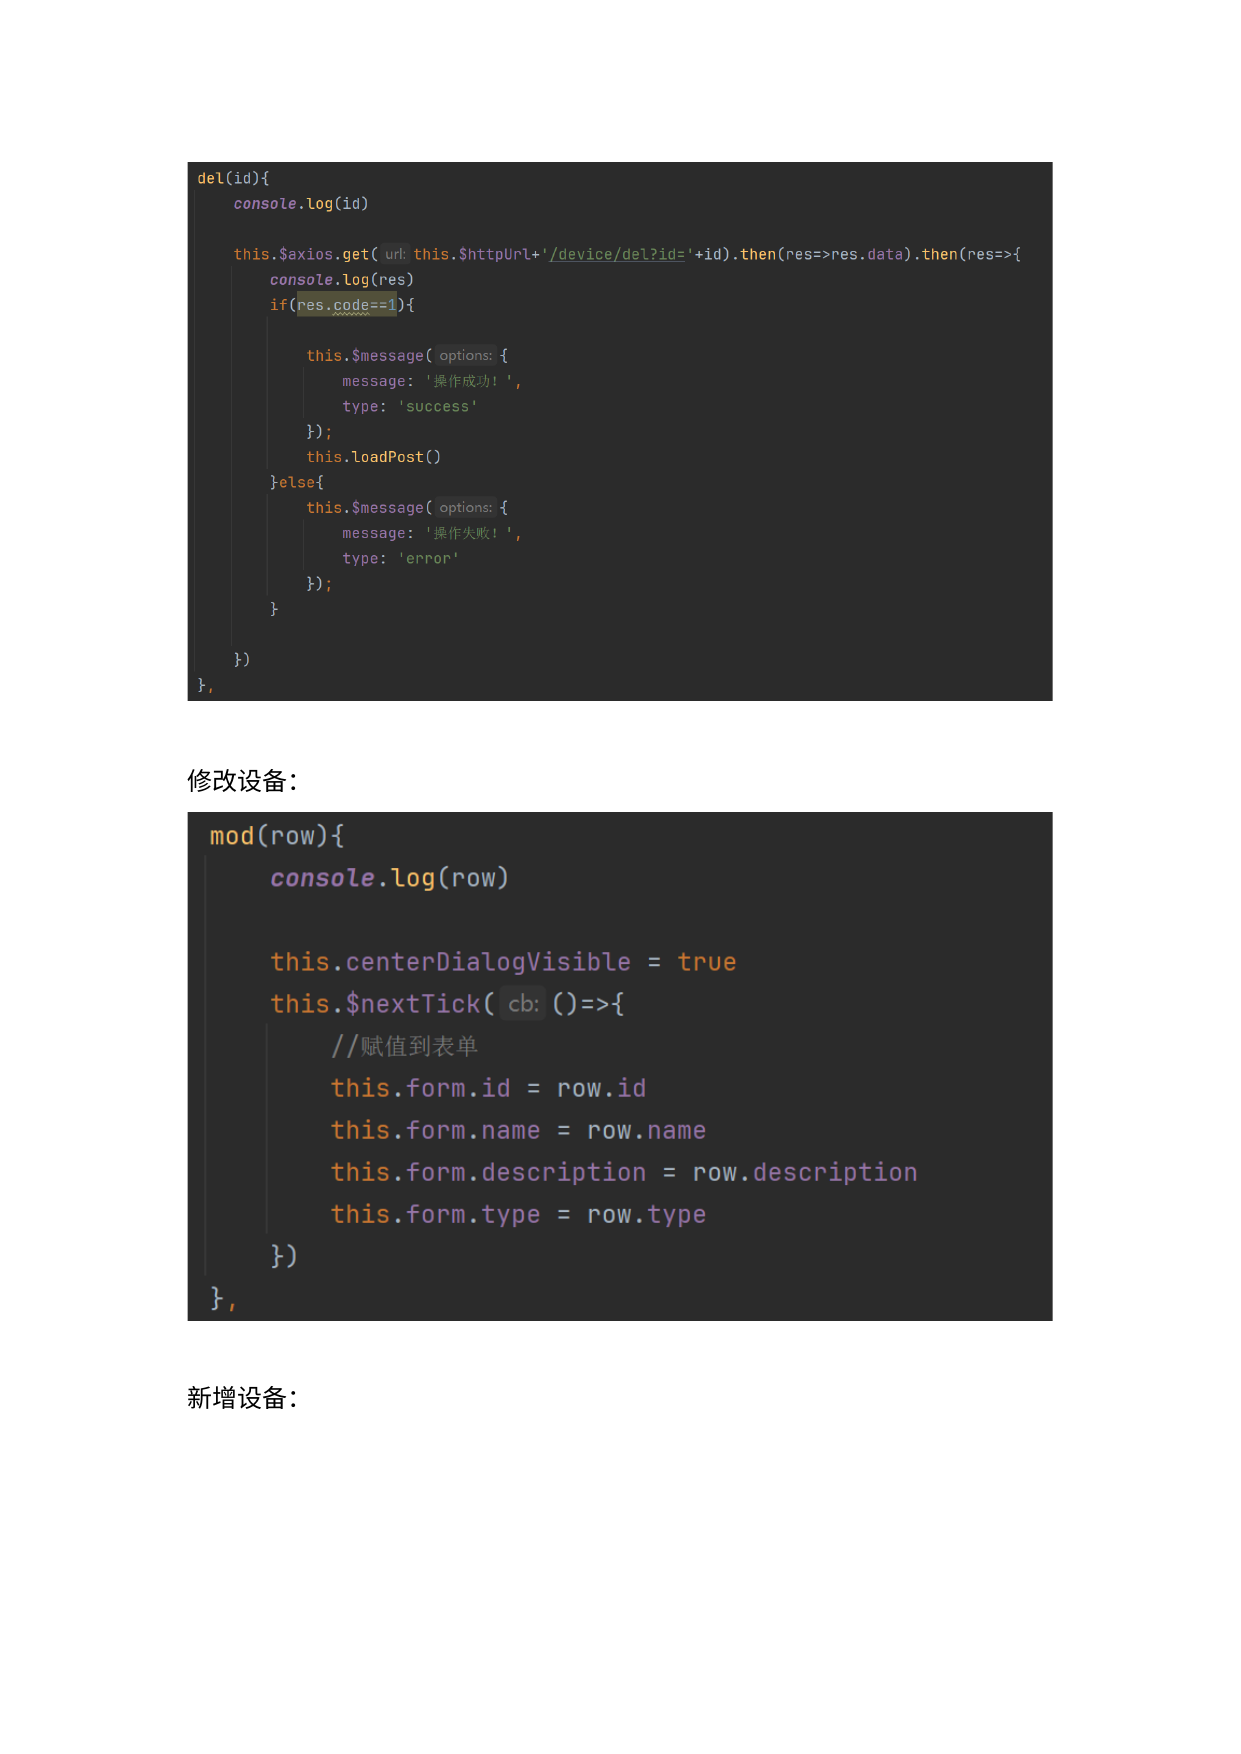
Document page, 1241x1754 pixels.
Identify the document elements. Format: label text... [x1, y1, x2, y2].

picture [187, 812, 1053, 1321]
text 新增设备： [187, 1364, 1053, 1429]
picture [187, 162, 1053, 701]
text 修改设备： [187, 747, 1053, 812]
